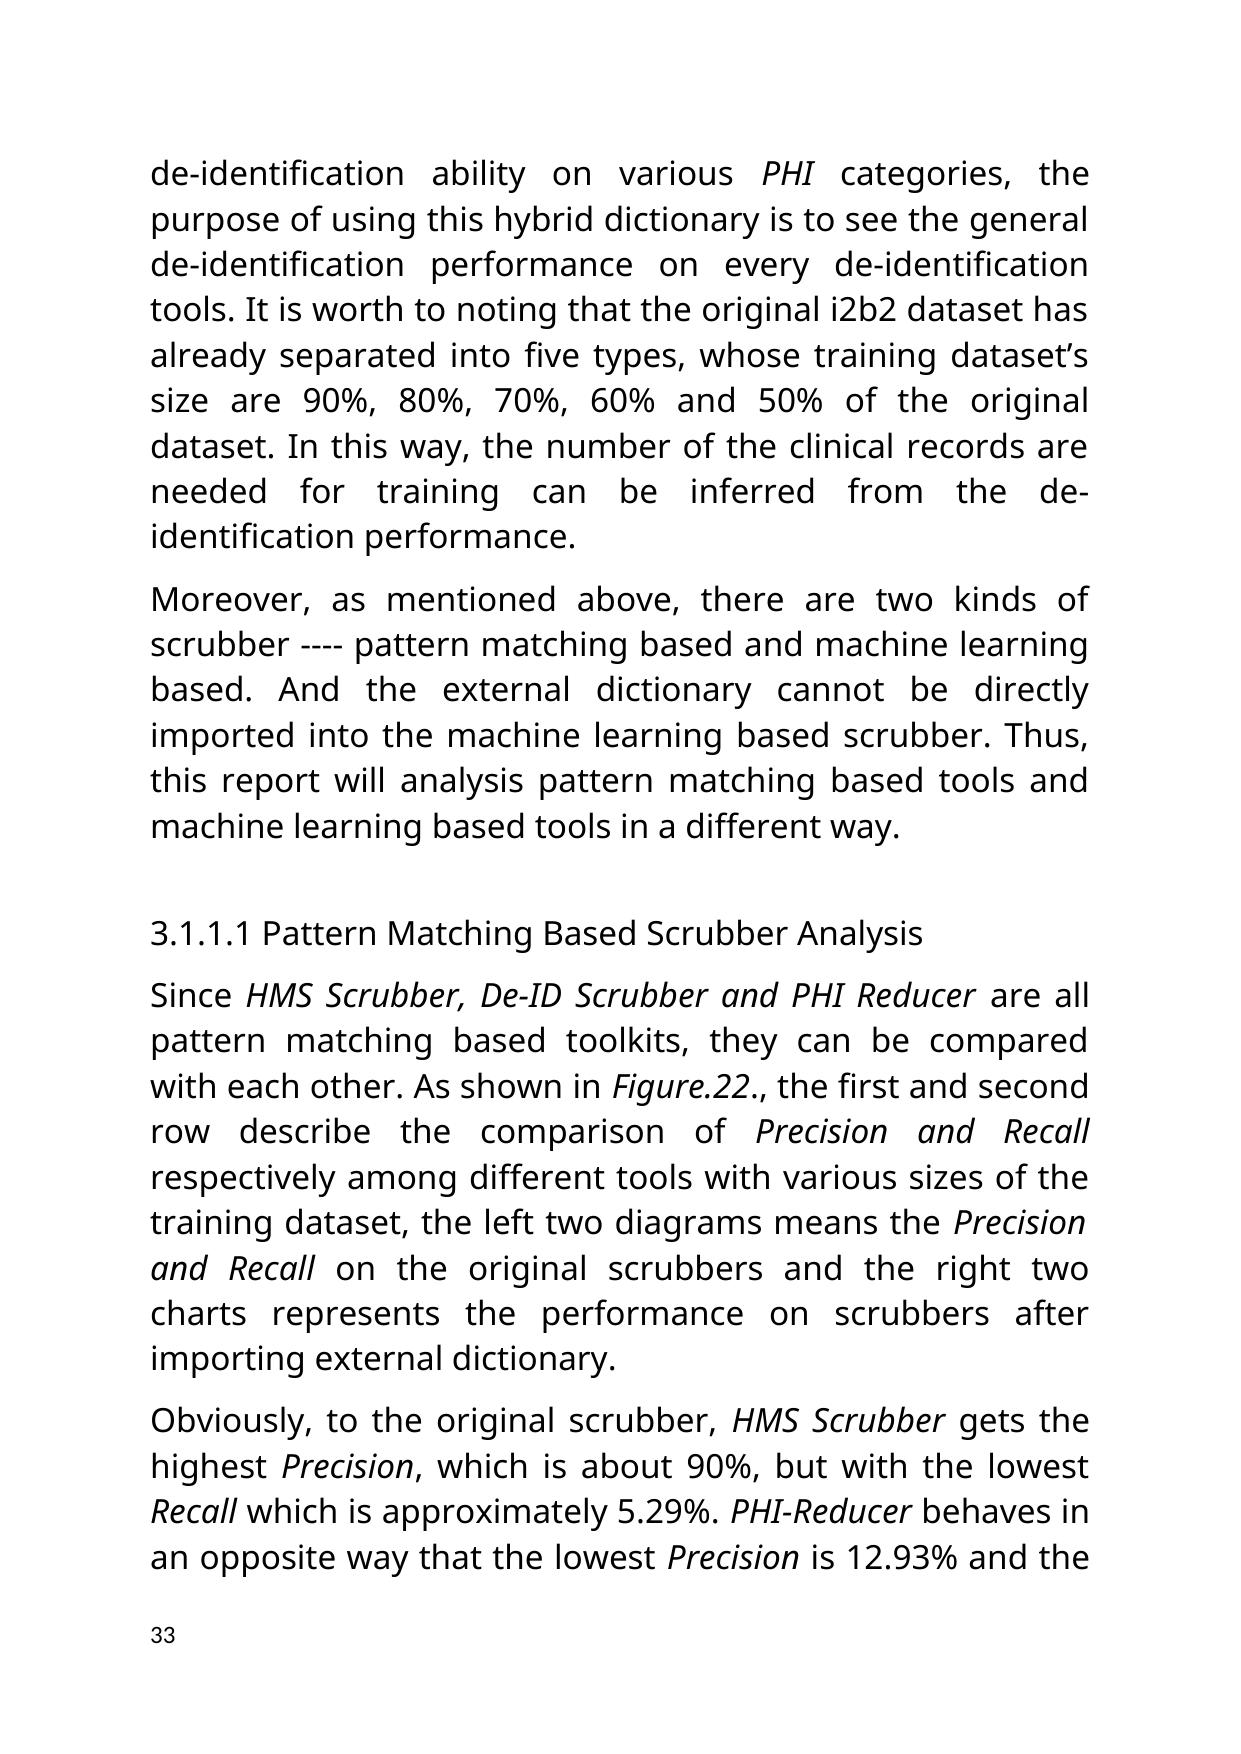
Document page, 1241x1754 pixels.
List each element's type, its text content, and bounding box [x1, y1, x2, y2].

text 3.1.1.1 Pattern Matching Based Scrubber Analysis [150, 910, 1090, 955]
text Moreover, as mentioned above, there are two kinds of scrubber ---- pattern matching based and machine learning based. And the external dictionary cannot be directly imported into the machine learning based scrubber. Thus, this report will analysis pattern matching based tools and machine learning based tools in a different way. [150, 575, 1090, 848]
text Since HMS Scrubber, De-ID Scrubber and PHI Reducer are all pattern matching based toolkits, they can be compared with each other. As shown in Figure.22., the first and second row describe the comparison of Precision and Recall respectively among different tools with various sizes of the training dataset, the left two diagrams means the Precision and Recall on the original scrubbers and the right two charts represents the performance on scrubbers after importing external dictionary. [150, 972, 1090, 1381]
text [150, 150, 1090, 559]
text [150, 1397, 1090, 1579]
